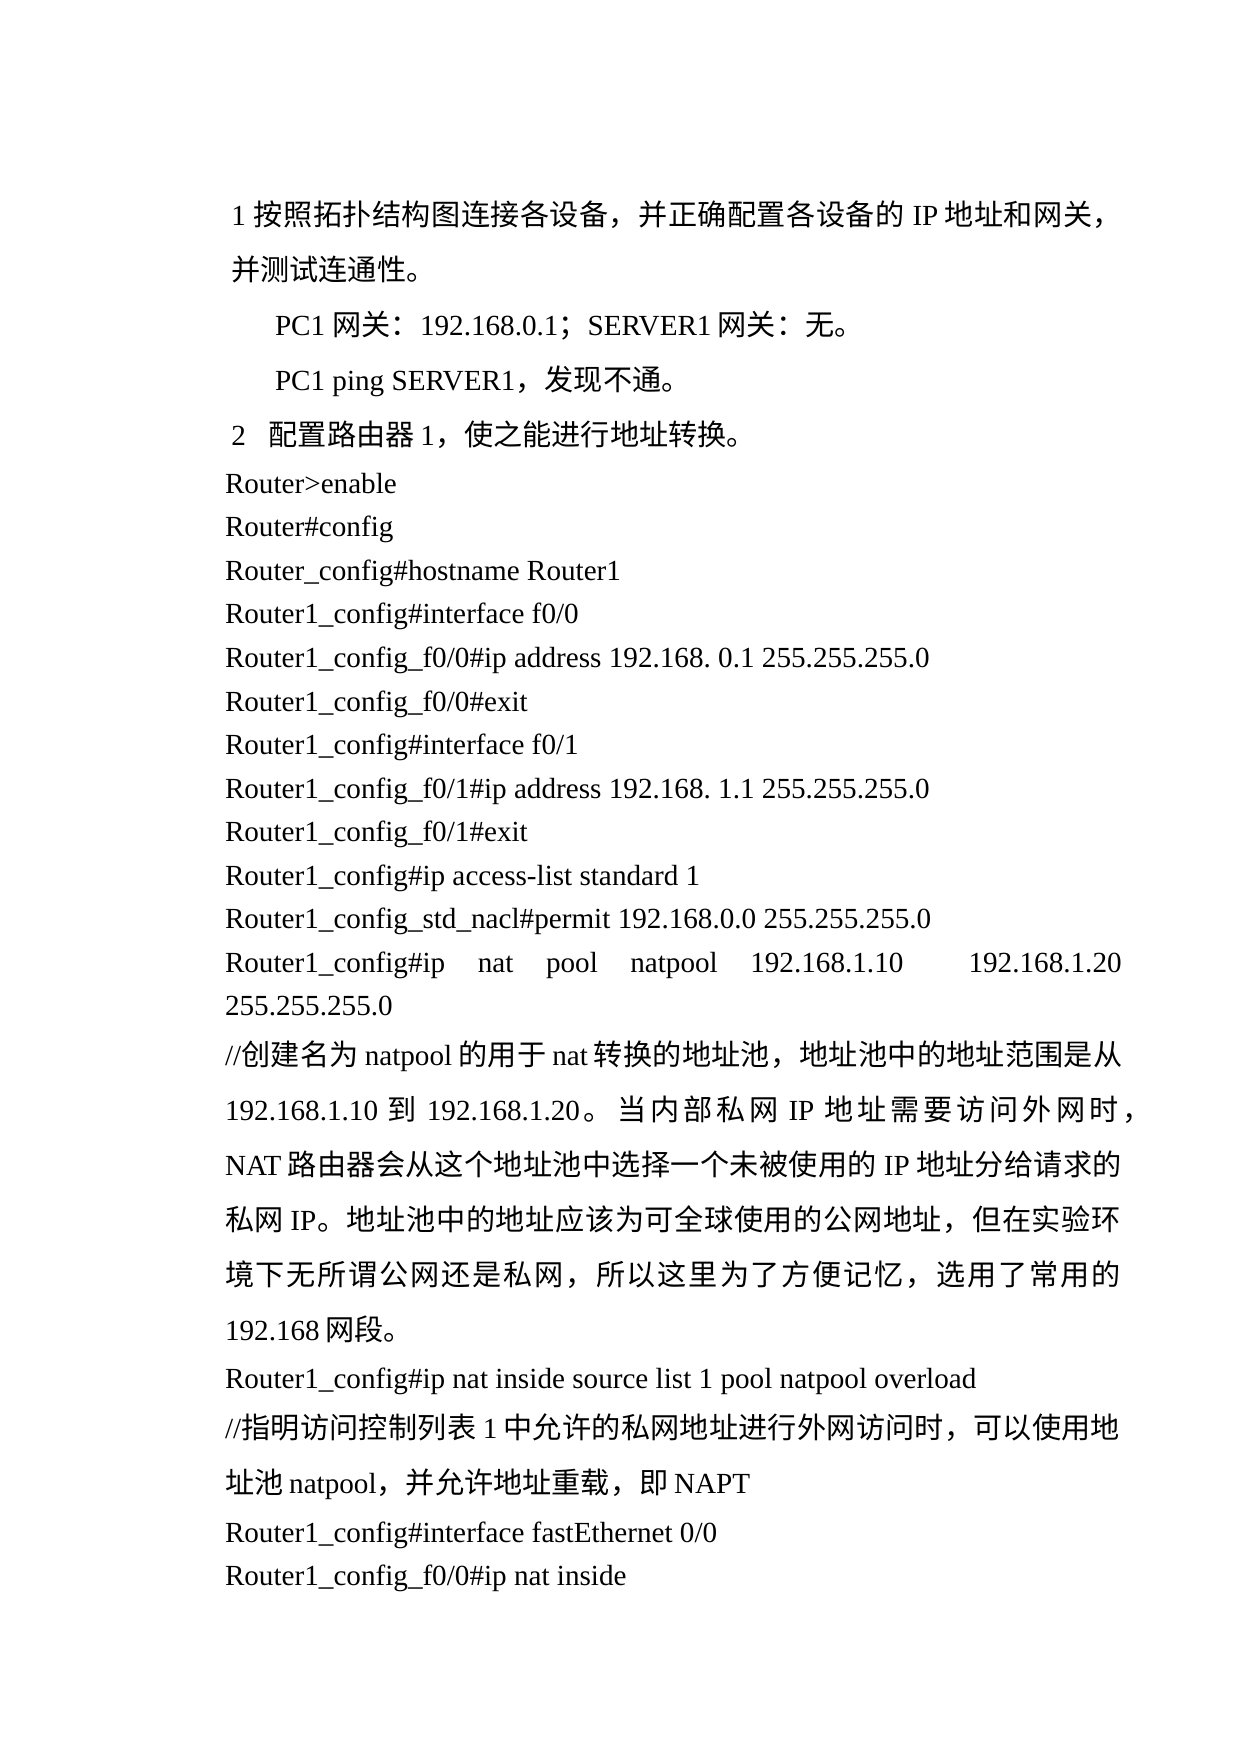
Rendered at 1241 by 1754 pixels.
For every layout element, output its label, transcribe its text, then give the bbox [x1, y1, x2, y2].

text //创建名为natpool的用于nat转换的地址池，地址池中的地址范围是从192.168.1.10到192.168.1.20。当内部私网IP地址需要访问外网时，NAT路由器会从这个地址池中选择一个未被使用的IP地址分给请求的私网IP。地址池中的地址应该为可全球使用的公网地址，但在实验环境下无所谓公网还是私网，所以这里为了方便记忆，选用了常用的192.168网段。 [225, 1032, 1122, 1349]
text Router1_config_f0/0#exit [187, 684, 1122, 717]
text Router1_config_std_nacl#permit 192.168.0.0 255.255.255.0 [187, 901, 1122, 935]
text Router1_config#interface fastEthernet 0/0 [187, 1515, 1122, 1548]
text Router_config#hostname Router1 [187, 553, 1122, 587]
text PC1 ping SERVER1，发现不通。 [231, 356, 1122, 398]
text Router1_config#interface f0/1 [187, 727, 1122, 761]
text Router>enable [187, 466, 1122, 499]
text Router1_config#interface f0/0 [187, 597, 1122, 630]
text Router1_config#ip nat pool natpool 192.168.1.10 192.168.1.20 255.255.255.0 [225, 945, 1122, 1022]
list 配置路由器1，使之能进行地址转换。 [231, 411, 1122, 453]
text Router1_config_f0/0#ip address 192.168. 0.1 255.255.255.0 [187, 640, 1122, 674]
text Router1_config_f0/1#exit [187, 814, 1122, 848]
text Router#config [187, 509, 1122, 543]
text Router1_config#ip nat inside source list 1 pool natpool overload [187, 1361, 1122, 1395]
text Router1_config_f0/1#ip address 192.168. 1.1 255.255.255.0 [187, 771, 1122, 804]
text Router1_config#ip access-list standard 1 [187, 858, 1122, 891]
text 1 按照拓扑结构图连接各设备，并正确配置各设备的IP地址和网关，并测试连通性。 [231, 191, 1122, 289]
text //指明访问控制列表1中允许的私网地址进行外网访问时，可以使用地址池natpool，并允许地址重载，即NAPT [225, 1405, 1122, 1502]
text Router1_config_f0/0#ip nat inside [187, 1558, 1122, 1592]
text PC1 网关：192.168.0.1；SERVER1网关：无。 [187, 301, 1122, 343]
